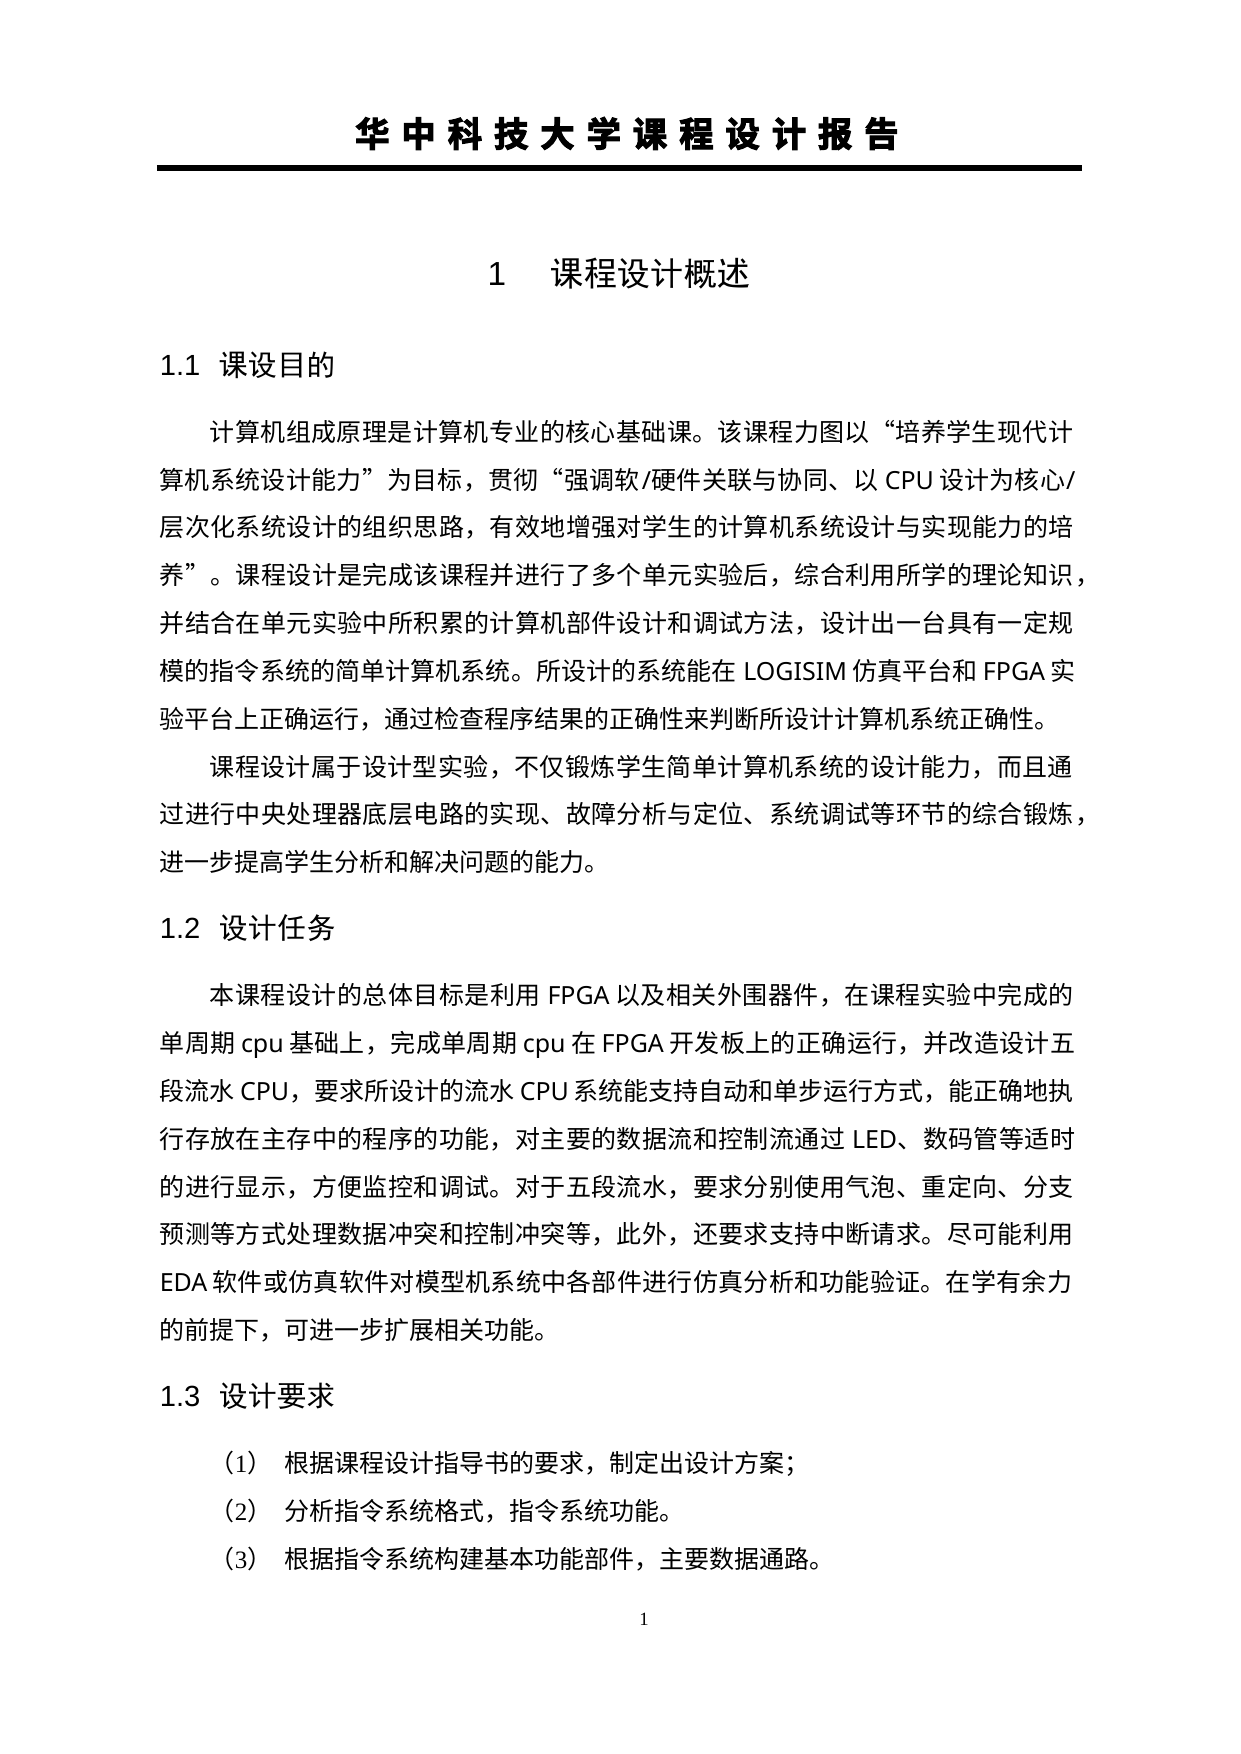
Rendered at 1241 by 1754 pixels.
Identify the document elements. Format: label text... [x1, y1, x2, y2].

subtitle 设计任务 [159, 910, 1053, 945]
subtitle 课程设计概述 [159, 248, 1078, 296]
list 分析指令系统格式，指令系统功能。 [209, 1486, 1075, 1533]
subtitle 课设目的 [159, 346, 1053, 382]
text 计算机组成原理是计算机专业的核心基础课。该课程力图以“培养学生现代计算机系统设计能力”为目标，贯彻“强调软/硬件关联与协同、以CPU设计为核心/层次化系统设计的组织思路，有效地增强对学生的计算机系统设计与实现能力的培养”。课程设计是完成该课程并进行了多个单元实验后，综合利用所学的理论知识，并结合在单元实验中所积累的计算机部件设计和调试方法，设计出一台具有一定规模的指令系统的简单计算机系统。所设计的系统能在LOGISIM仿真平台和FPGA实验平台上正确运行，通过检查程序结果的正确性来判断所设计计算机系统正确性。 [159, 407, 1075, 741]
subtitle 设计要求 [159, 1377, 1053, 1413]
list 根据课程设计指导书的要求，制定出设计方案； [209, 1438, 1075, 1486]
text 本课程设计的总体目标是利用FPGA以及相关外围器件，在课程实验中完成的单周期cpu基础上，完成单周期cpu在FPGA开发板上的正确运行，并改造设计五段流水CPU，要求所设计的流水CPU系统能支持自动和单步运行方式，能正确地执行存放在主存中的程序的功能，对主要的数据流和控制流通过LED、数码管等适时的进行显示，方便监控和调试。对于五段流水，要求分别使用气泡、重定向、分支预测等方式处理数据冲突和控制冲突等，此外，还要求支持中断请求。尽可能利用EDA软件或仿真软件对模型机系统中各部件进行仿真分析和功能验证。在学有余力的前提下，可进一步扩展相关功能。 [159, 970, 1075, 1352]
text 课程设计属于设计型实验，不仅锻炼学生简单计算机系统的设计能力，而且通过进行中央处理器底层电路的实现、故障分析与定位、系统调试等环节的综合锻炼，进一步提高学生分析和解决问题的能力。 [159, 741, 1075, 885]
list 根据指令系统构建基本功能部件，主要数据通路。 [209, 1533, 1075, 1581]
